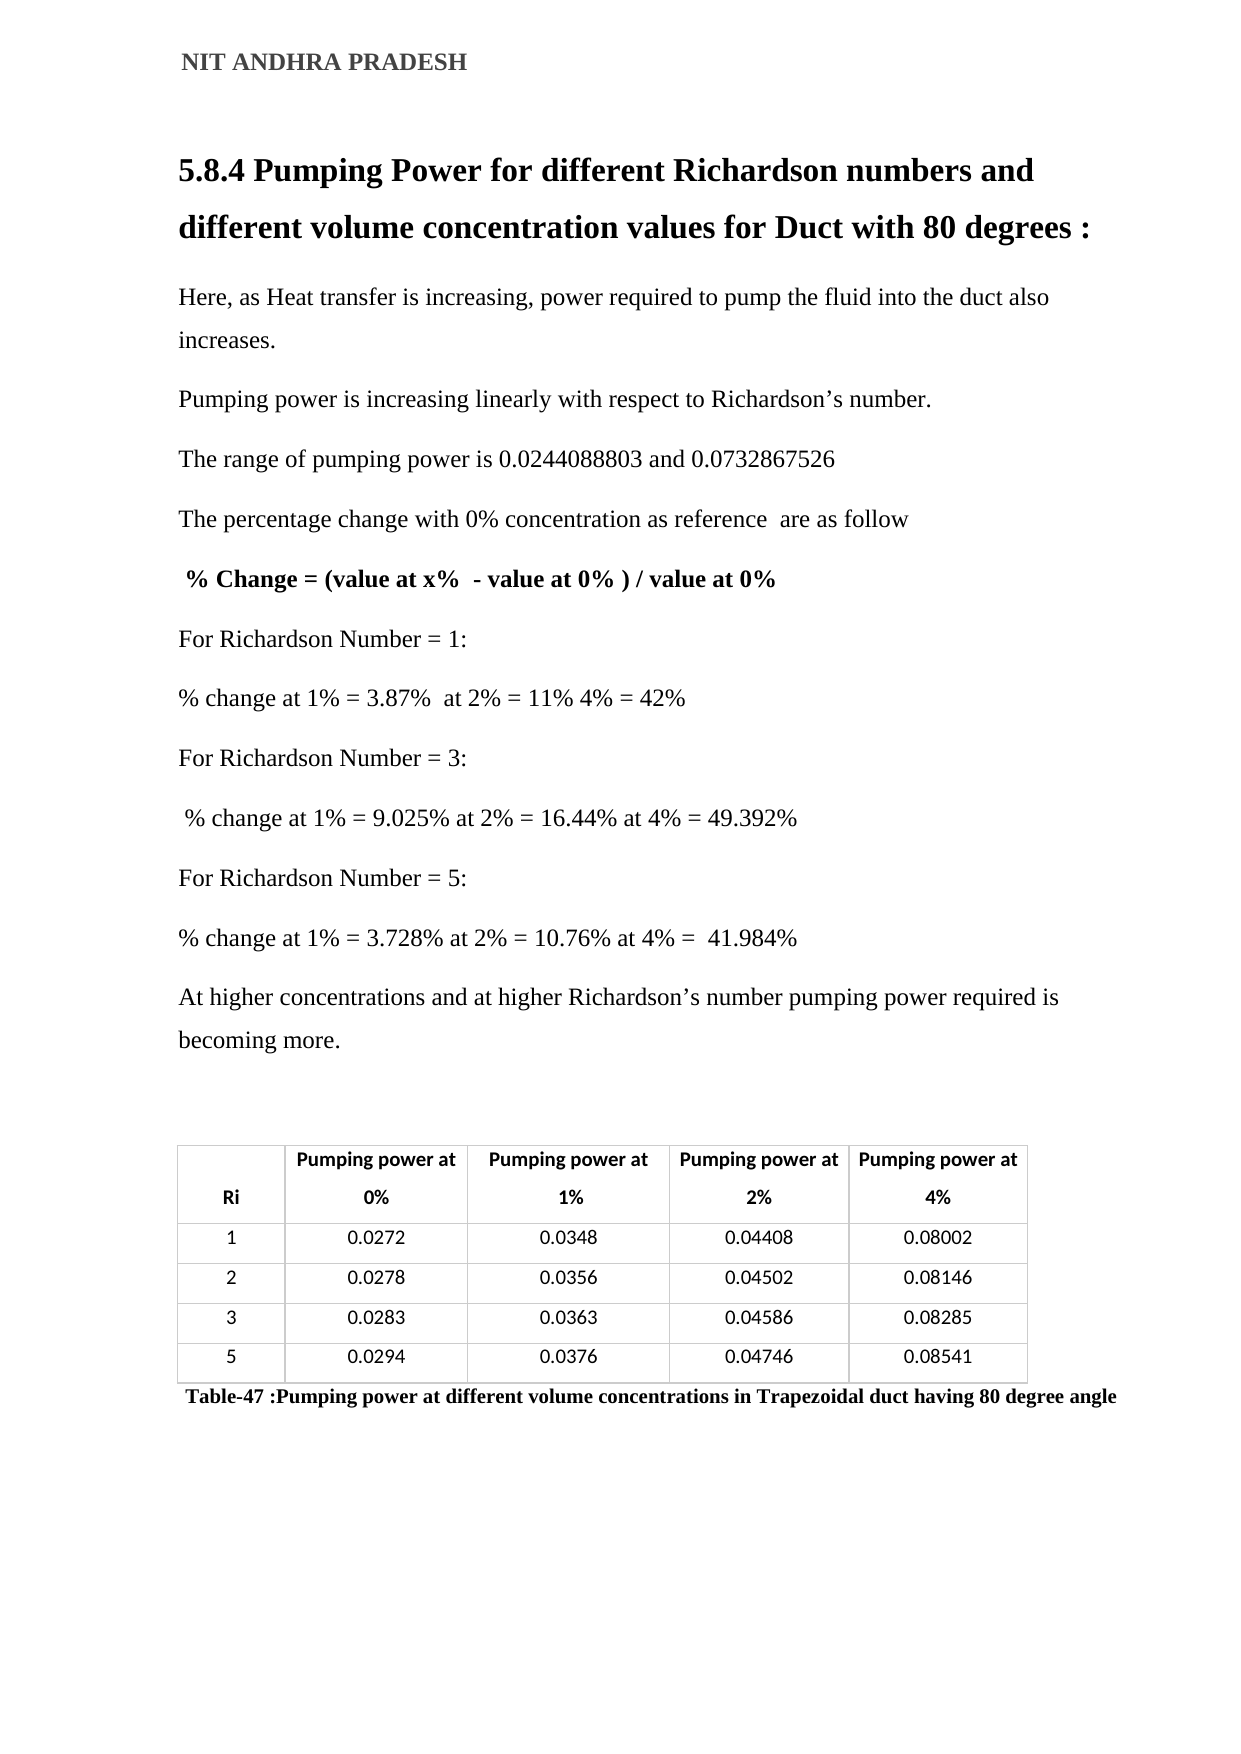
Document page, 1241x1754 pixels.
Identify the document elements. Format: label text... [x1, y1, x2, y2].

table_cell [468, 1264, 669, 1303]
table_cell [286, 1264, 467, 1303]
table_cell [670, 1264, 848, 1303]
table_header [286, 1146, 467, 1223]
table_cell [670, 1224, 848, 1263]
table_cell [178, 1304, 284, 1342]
text Here, as Heat transfer is increasing, power required to pump the fluid into the duct also increases. [178, 282, 1131, 353]
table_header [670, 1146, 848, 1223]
text For Richardson Number = 5: [178, 863, 1131, 892]
text 5.8.4 Pumping Power for different Richardson numbers and different volume concentration values for Duct with 80 degrees : [178, 150, 1131, 246]
text % change at 1% = 3.87% at 2% = 11% 4% = 42% [178, 683, 1131, 712]
text For Richardson Number = 1: [178, 624, 1131, 652]
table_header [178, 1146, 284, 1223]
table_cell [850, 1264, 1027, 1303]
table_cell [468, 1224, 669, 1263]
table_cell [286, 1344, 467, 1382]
text % change at 1% = 9.025% at 2% = 16.44% at 4% = 49.392% [178, 803, 1131, 832]
text For Richardson Number = 3: [178, 743, 1131, 772]
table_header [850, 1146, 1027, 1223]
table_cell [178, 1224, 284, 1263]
text At higher concentrations and at higher Richardson’s number pumping power required is becoming more. [178, 982, 1131, 1054]
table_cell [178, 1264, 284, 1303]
text % change at 1% = 3.728% at 2% = 10.76% at 4% = 41.984% [178, 923, 1131, 951]
text Table-47 :Pumping power at different volume concentrations in Trapezoidal duct having 80 degree angle [94, 1383, 1124, 1408]
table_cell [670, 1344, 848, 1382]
text % Change = (value at x% - value at 0% ) / value at 0% [178, 564, 1131, 593]
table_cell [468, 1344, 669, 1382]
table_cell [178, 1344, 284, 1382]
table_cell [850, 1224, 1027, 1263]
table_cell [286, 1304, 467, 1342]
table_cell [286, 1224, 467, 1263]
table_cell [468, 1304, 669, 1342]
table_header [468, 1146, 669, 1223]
text The range of pumping power is 0.0244088803 and 0.0732867526 [178, 444, 1131, 473]
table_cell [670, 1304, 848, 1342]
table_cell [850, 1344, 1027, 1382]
text Pumping power is increasing linearly with respect to Richardson’s number. [178, 384, 1131, 413]
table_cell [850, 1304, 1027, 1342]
text The percentage change with 0% concentration as reference are as follow [178, 504, 1131, 533]
